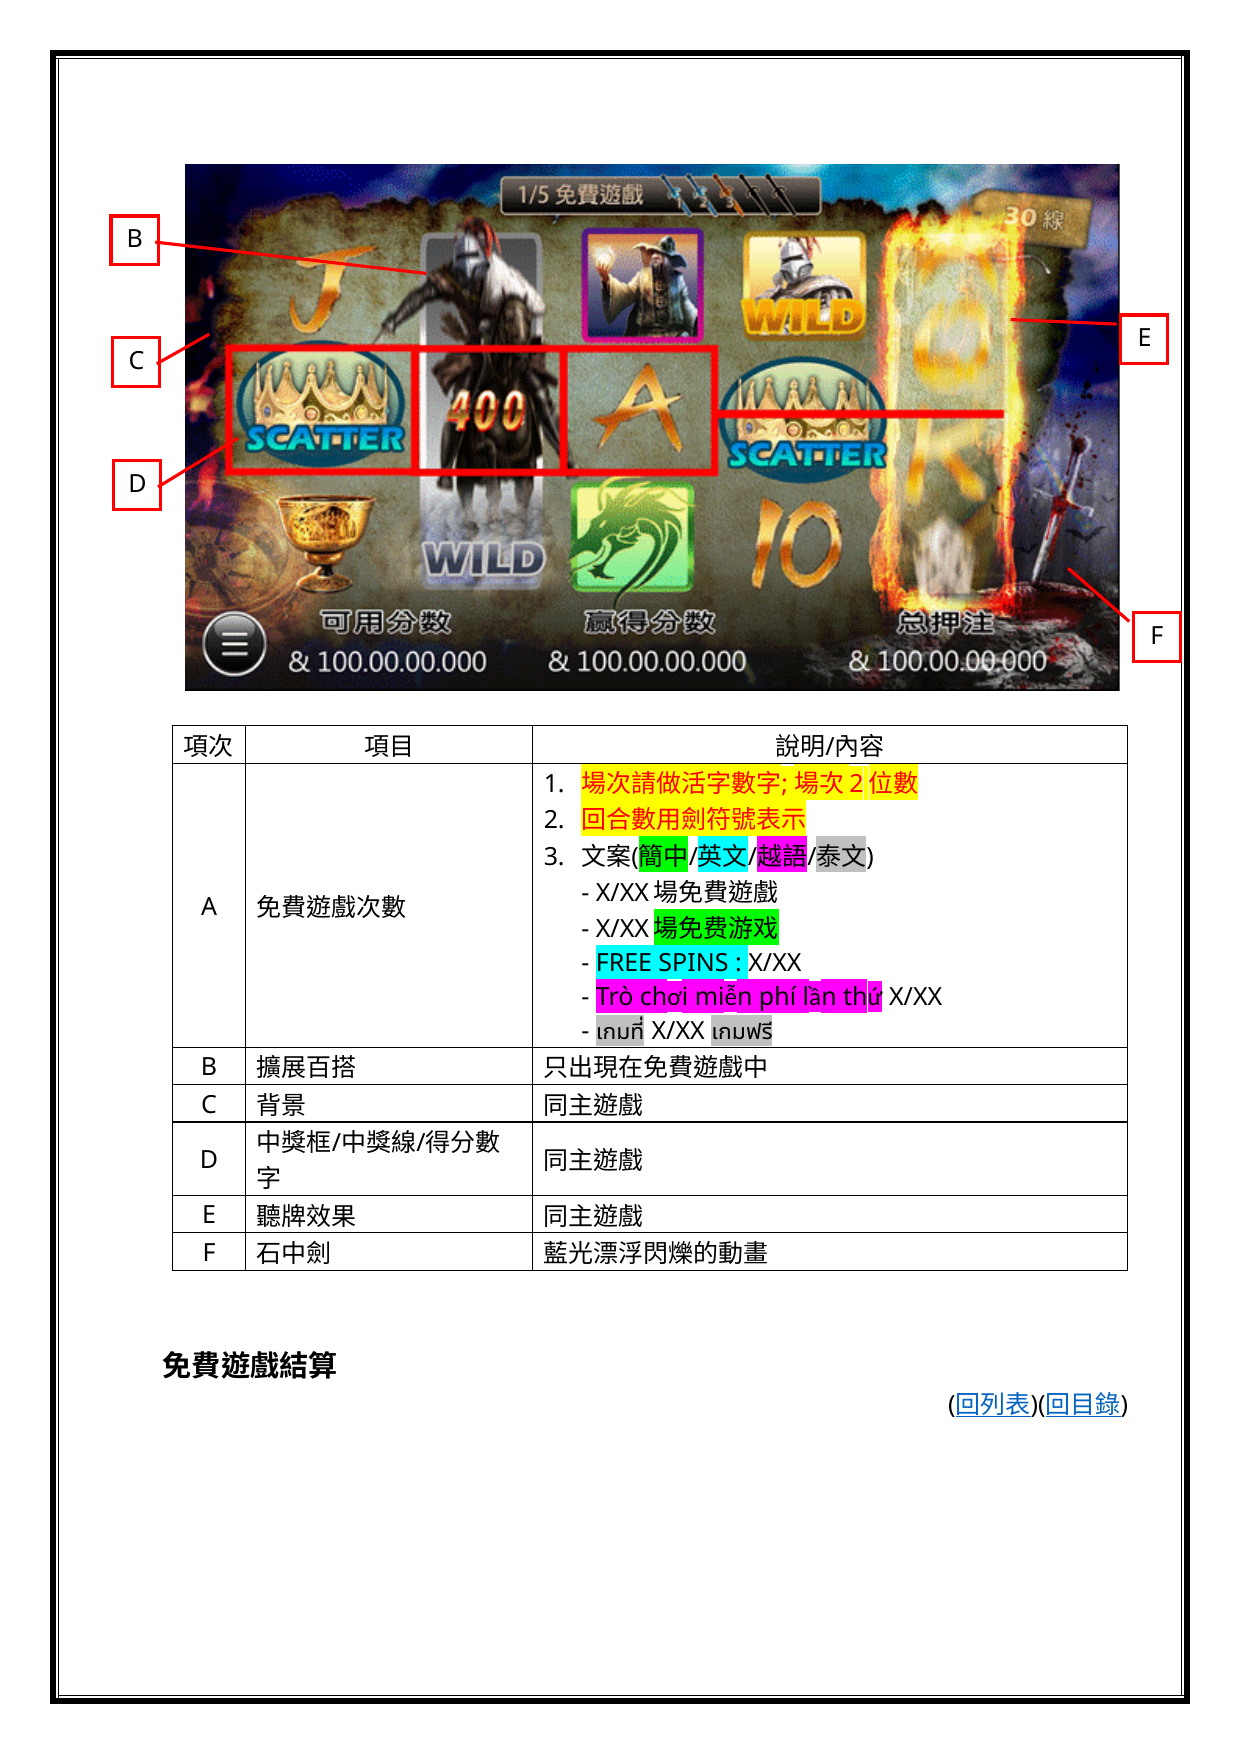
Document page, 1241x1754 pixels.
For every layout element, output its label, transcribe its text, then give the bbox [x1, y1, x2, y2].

picture [185, 164, 1120, 691]
table_cell 藍光漂浮閃爍的動畫 [533, 1233, 1127, 1269]
table_cell 同主遊戲 [533, 1123, 1127, 1195]
table_cell 擴展百搭 [246, 1048, 532, 1084]
table_header 說明/內容 [533, 726, 1127, 762]
table_header 項目 [246, 726, 532, 762]
table_cell 免費遊戲次數 [246, 764, 532, 1047]
table_header 項次 [173, 726, 245, 762]
table_cell F [173, 1233, 245, 1269]
table_cell 聽牌效果 [246, 1196, 532, 1232]
table_cell D [173, 1123, 245, 1195]
table_cell E [173, 1196, 245, 1232]
table_cell C [173, 1085, 245, 1121]
table_cell 只出現在免費遊戲中 [533, 1048, 1127, 1084]
table_cell A [173, 764, 245, 1047]
text 免費遊戲結算 [112, 1342, 1128, 1384]
table_cell 同主遊戲 [533, 1196, 1127, 1232]
table_cell 場次請做活字數字; 場次2位數 回合數用劍符號表示 文案(簡中/英文/越語/泰文) - X/XX場免費遊戲 - X/XX場免费游戏 - FREE SPINS : X/XX - Trò chơi miễn phí lần thứ X/XX - เกมที่ X/XX เกมฟรี [533, 764, 1127, 1047]
table_cell B [173, 1048, 245, 1084]
table_cell 同主遊戲 [533, 1085, 1127, 1121]
text (回列表)(回目錄) [171, 1384, 1128, 1421]
table_cell 背景 [246, 1085, 532, 1121]
table_cell 石中劍 [246, 1233, 532, 1269]
table_cell 中獎框/中獎線/得分數字 [246, 1123, 532, 1195]
